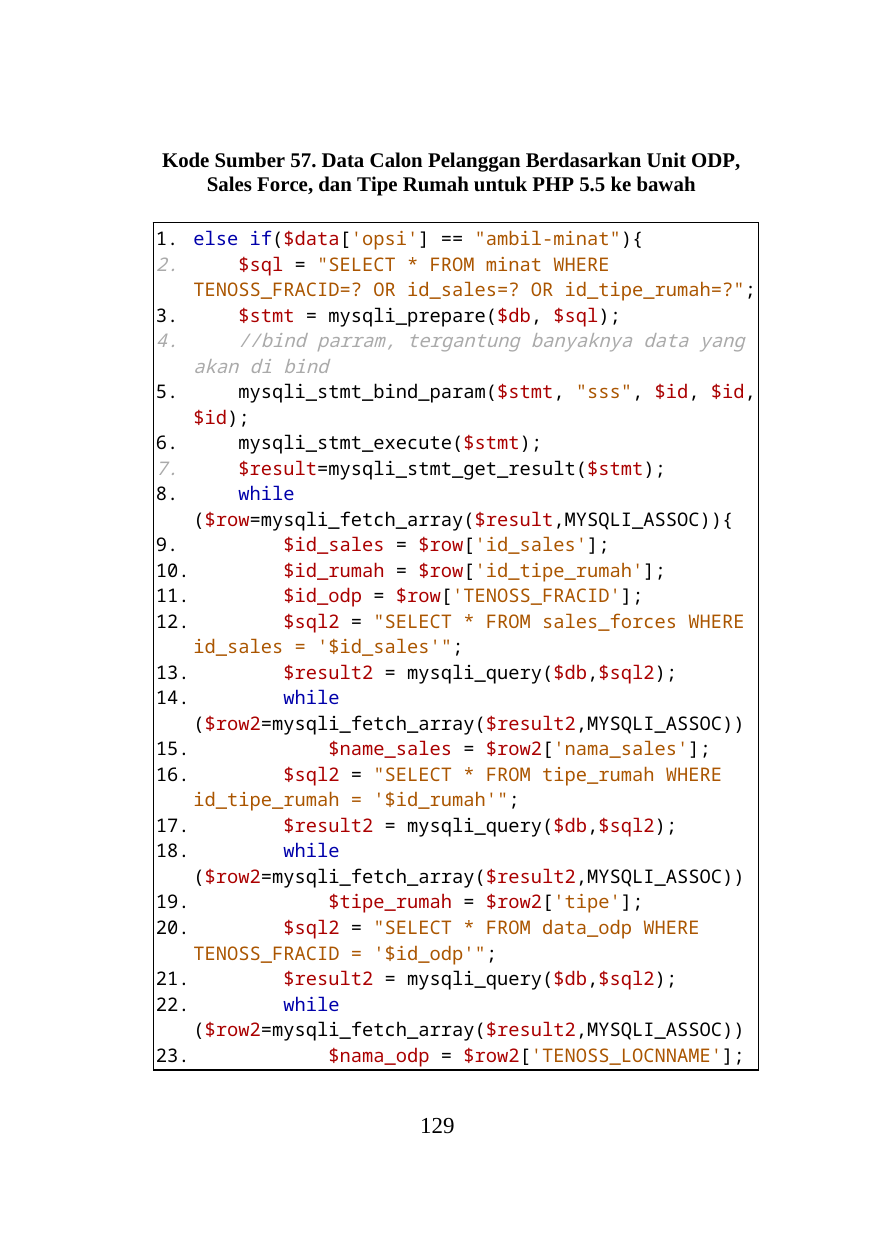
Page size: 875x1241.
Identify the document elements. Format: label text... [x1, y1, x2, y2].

list $id_odp = $row['TENOSS_FRACID']; [154, 579, 758, 605]
list $sql = "SELECT * FROM minat WHERE TENOSS_FRACID=? OR id_sales=? OR id_tipe_rumah=?"; [154, 248, 758, 299]
list while ($row2=mysqli_fetch_array($result2,MYSQLI_ASSOC)) [154, 988, 758, 1039]
list $sql2 = "SELECT * FROM data_odp WHERE TENOSS_FRACID = '$id_odp'"; [154, 911, 758, 962]
list while ($row=mysqli_fetch_array($result,MYSQLI_ASSOC)){ [154, 477, 758, 528]
list $result2 = mysqli_query($db,$sql2); [154, 962, 758, 988]
list $result2 = mysqli_query($db,$sql2); [154, 656, 758, 682]
list while ($row2=mysqli_fetch_array($result2,MYSQLI_ASSOC)) [154, 835, 758, 886]
list mysqli_stmt_bind_param($stmt, "sss", $id, $id, $id); [154, 375, 758, 426]
list //bind parram, tergantung banyaknya data yang akan di bind [154, 324, 758, 375]
list $tipe_rumah = $row2['tipe']; [154, 886, 758, 911]
list $id_rumah = $row['id_tipe_rumah']; [154, 554, 758, 579]
list $result=mysqli_stmt_get_result($stmt); [154, 452, 758, 477]
list $id_sales = $row['id_sales']; [154, 528, 758, 554]
list $result2 = mysqli_query($db,$sql2); [154, 809, 758, 835]
list $sql2 = "SELECT * FROM tipe_rumah WHERE id_tipe_rumah = '$id_rumah'"; [154, 758, 758, 809]
list while ($row2=mysqli_fetch_array($result2,MYSQLI_ASSOC)) [154, 682, 758, 733]
text Kode Sumber 57. Data Calon Pelanggan Berdasarkan Unit ODP, Sales Force, dan Tipe Rumah untuk PHP 5.5 ke bawah [146, 148, 756, 196]
list $name_sales = $row2['nama_sales']; [154, 733, 758, 758]
list $sql2 = "SELECT * FROM sales_forces WHERE id_sales = '$id_sales'"; [154, 605, 758, 656]
list $stmt = mysqli_prepare($db, $sql); [154, 299, 758, 324]
list $nama_odp = $row2['TENOSS_LOCNNAME']; [154, 1039, 758, 1069]
list mysqli_stmt_execute($stmt); [154, 426, 758, 452]
list else if($data['opsi'] == "ambil-minat"){ [154, 223, 758, 248]
